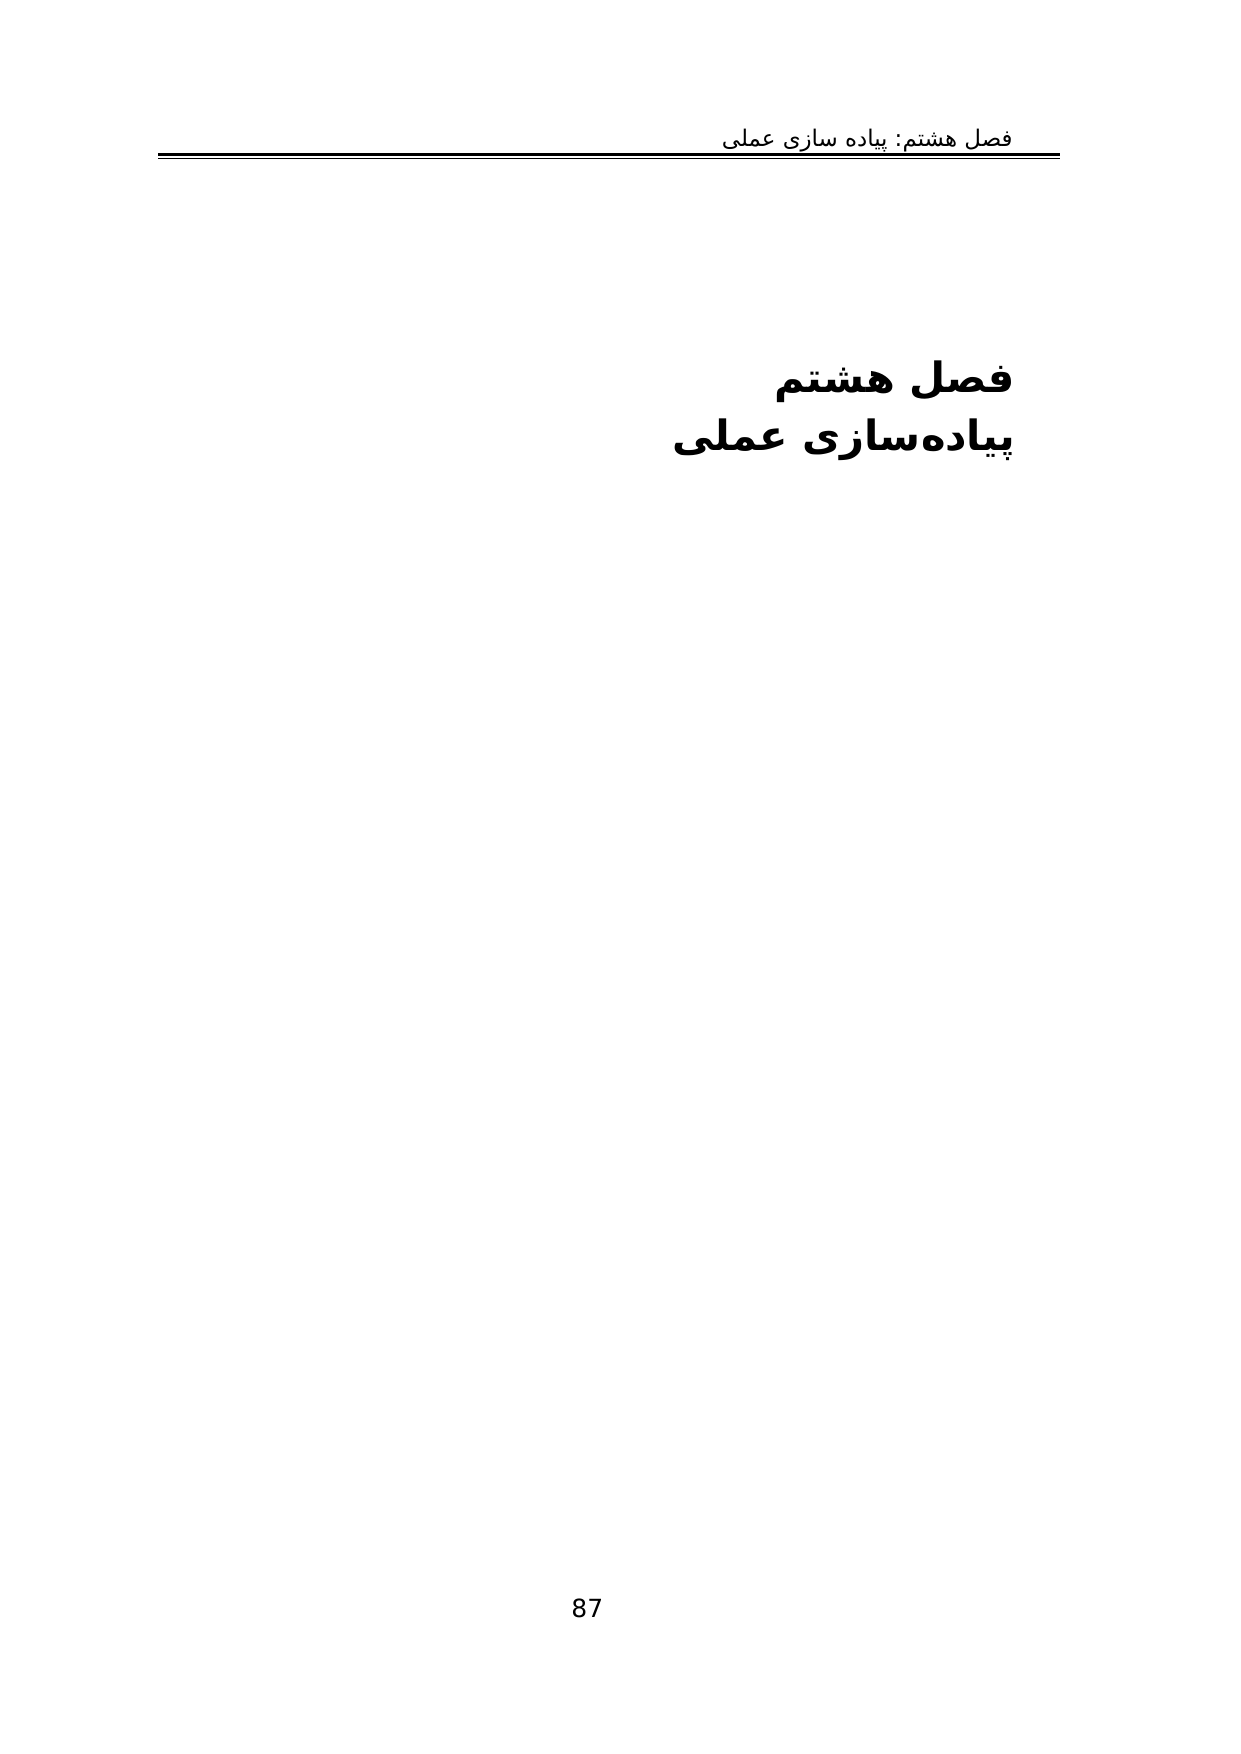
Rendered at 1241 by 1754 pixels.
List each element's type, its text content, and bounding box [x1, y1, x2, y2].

subtitle فصل هشتم پیاده‌سازی عملی [150, 296, 1060, 461]
